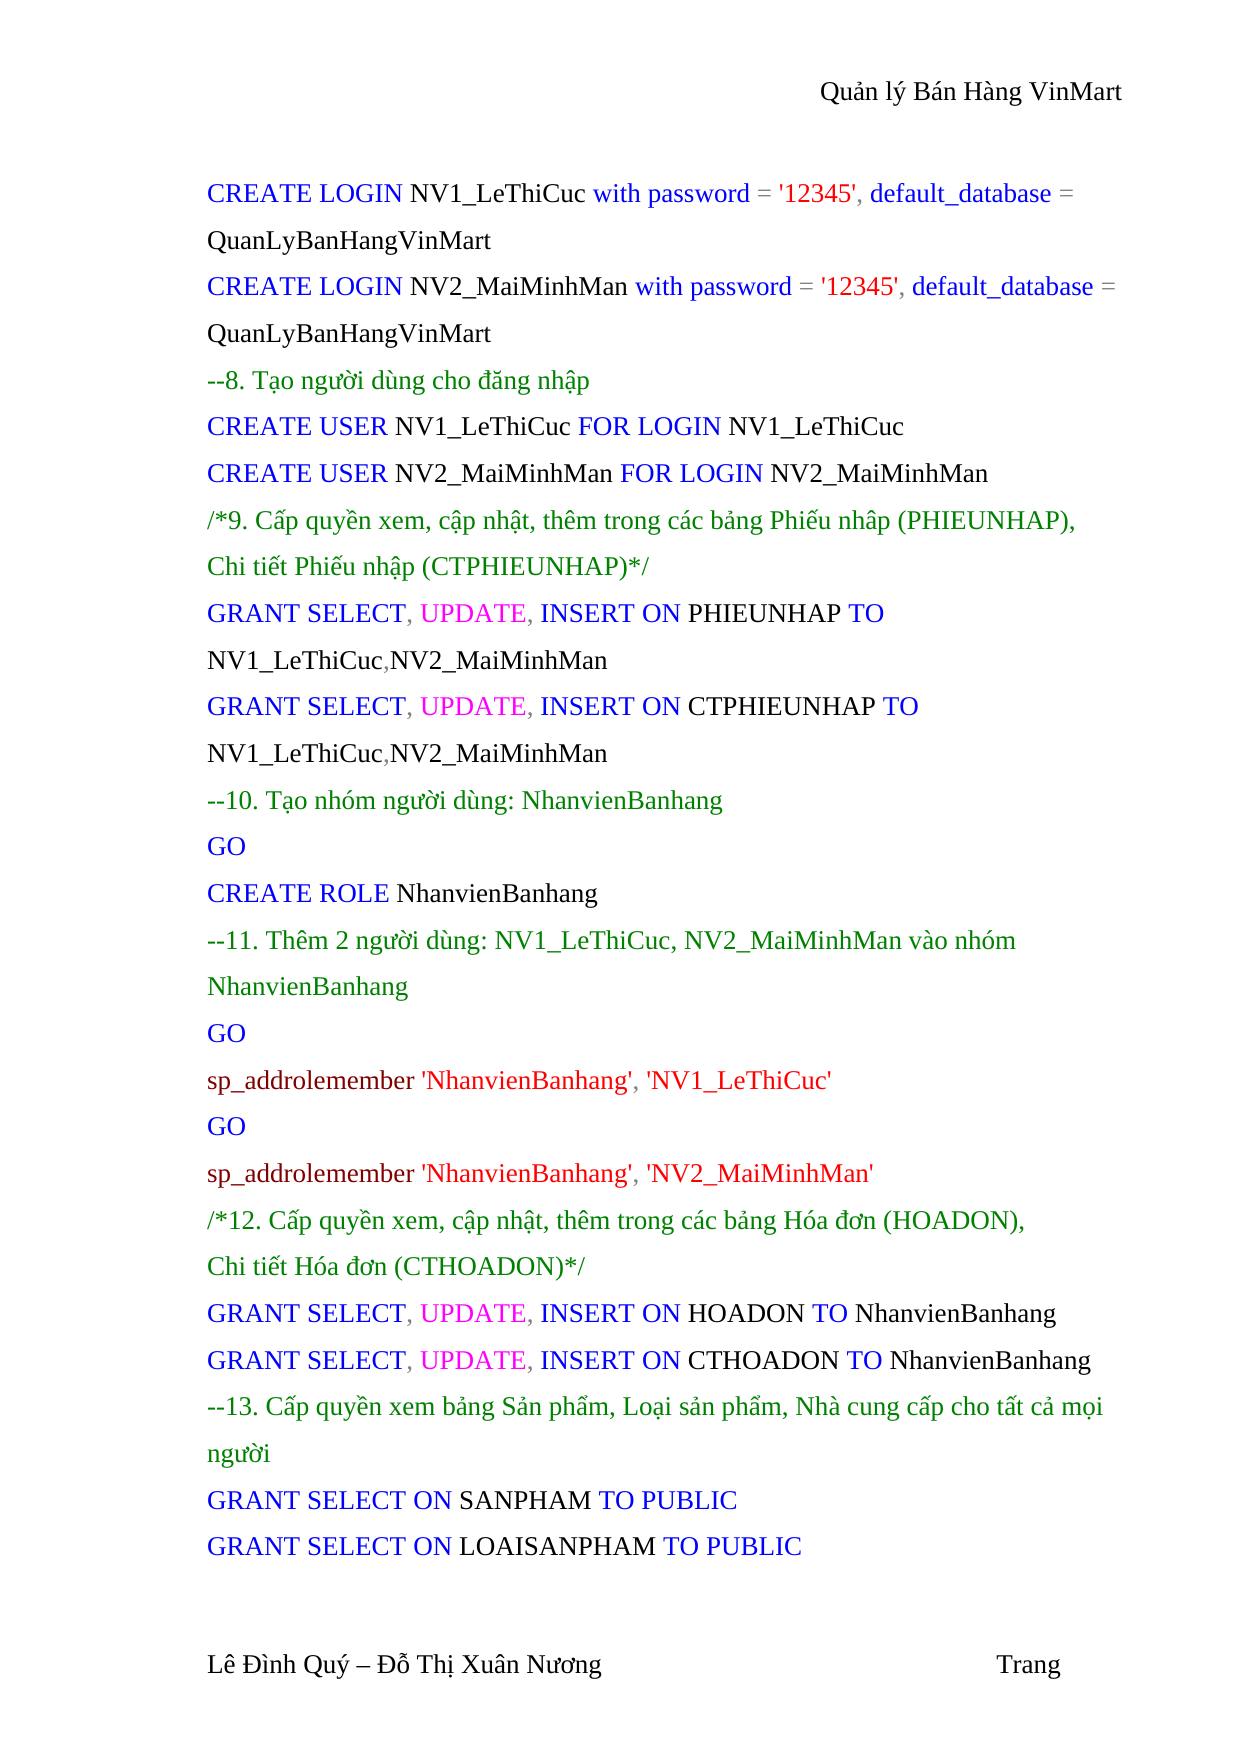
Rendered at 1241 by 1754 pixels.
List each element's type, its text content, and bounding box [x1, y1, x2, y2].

text Chi tiết Hóa đơn (CTHOADON)*/ [207, 1251, 1122, 1282]
text GO [207, 831, 1122, 862]
text --10. Tạo nhóm người dùng: NhanvienBanhang [207, 784, 1122, 815]
text --8. Tạo người dùng cho đăng nhập [207, 364, 1122, 395]
text CREATE USER NV1_LeThiCuc FOR LOGIN NV1_LeThiCuc [207, 411, 1122, 442]
text --11. Thêm 2 người dùng: NV1_LeThiCuc, NV2_MaiMinhMan vào nhóm NhanvienBanhang [207, 924, 1122, 1002]
text /*9. Cấp quyền xem, cập nhật, thêm trong các bảng Phiếu nhâp (PHIEUNHAP), [207, 504, 1122, 535]
text GRANT SELECT ON SANPHAM TO PUBLIC [207, 1484, 1122, 1515]
text --13. Cấp quyền xem bảng Sản phẩm, Loại sản phẩm, Nhà cung cấp cho tất cả mọi người [207, 1391, 1122, 1468]
text CREATE USER NV2_MaiMinhMan FOR LOGIN NV2_MaiMinhMan [207, 457, 1122, 488]
text CREATE LOGIN NV1_LeThiCuc with password = '12345', default_database = QuanLyBanHangVinMart [207, 177, 1122, 255]
text GRANT SELECT, UPDATE, INSERT ON PHIEUNHAP TO NV1_LeThiCuc,NV2_MaiMinhMan [207, 597, 1122, 675]
text GO [207, 1111, 1122, 1142]
text GRANT SELECT, UPDATE, INSERT ON CTPHIEUNHAP TO NV1_LeThiCuc,NV2_MaiMinhMan [207, 691, 1122, 768]
text GRANT SELECT, UPDATE, INSERT ON CTHOADON TO NhanvienBanhang [207, 1344, 1122, 1375]
text sp_addrolemember 'NhanvienBanhang', 'NV1_LeThiCuc' [207, 1064, 1122, 1095]
text GRANT SELECT, UPDATE, INSERT ON HOADON TO NhanvienBanhang [207, 1297, 1122, 1328]
text Chi tiết Phiếu nhập (CTPHIEUNHAP)*/ [207, 551, 1122, 582]
text GRANT SELECT ON LOAISANPHAM TO PUBLIC [207, 1531, 1122, 1562]
text /*12. Cấp quyền xem, cập nhật, thêm trong các bảng Hóa đơn (HOADON), [207, 1204, 1122, 1235]
text GO [207, 1017, 1122, 1048]
text sp_addrolemember 'NhanvienBanhang', 'NV2_MaiMinhMan' [207, 1157, 1122, 1188]
text CREATE LOGIN NV2_MaiMinhMan with password = '12345', default_database = QuanLyBanHangVinMart [207, 271, 1122, 348]
text CREATE ROLE NhanvienBanhang [207, 877, 1122, 908]
